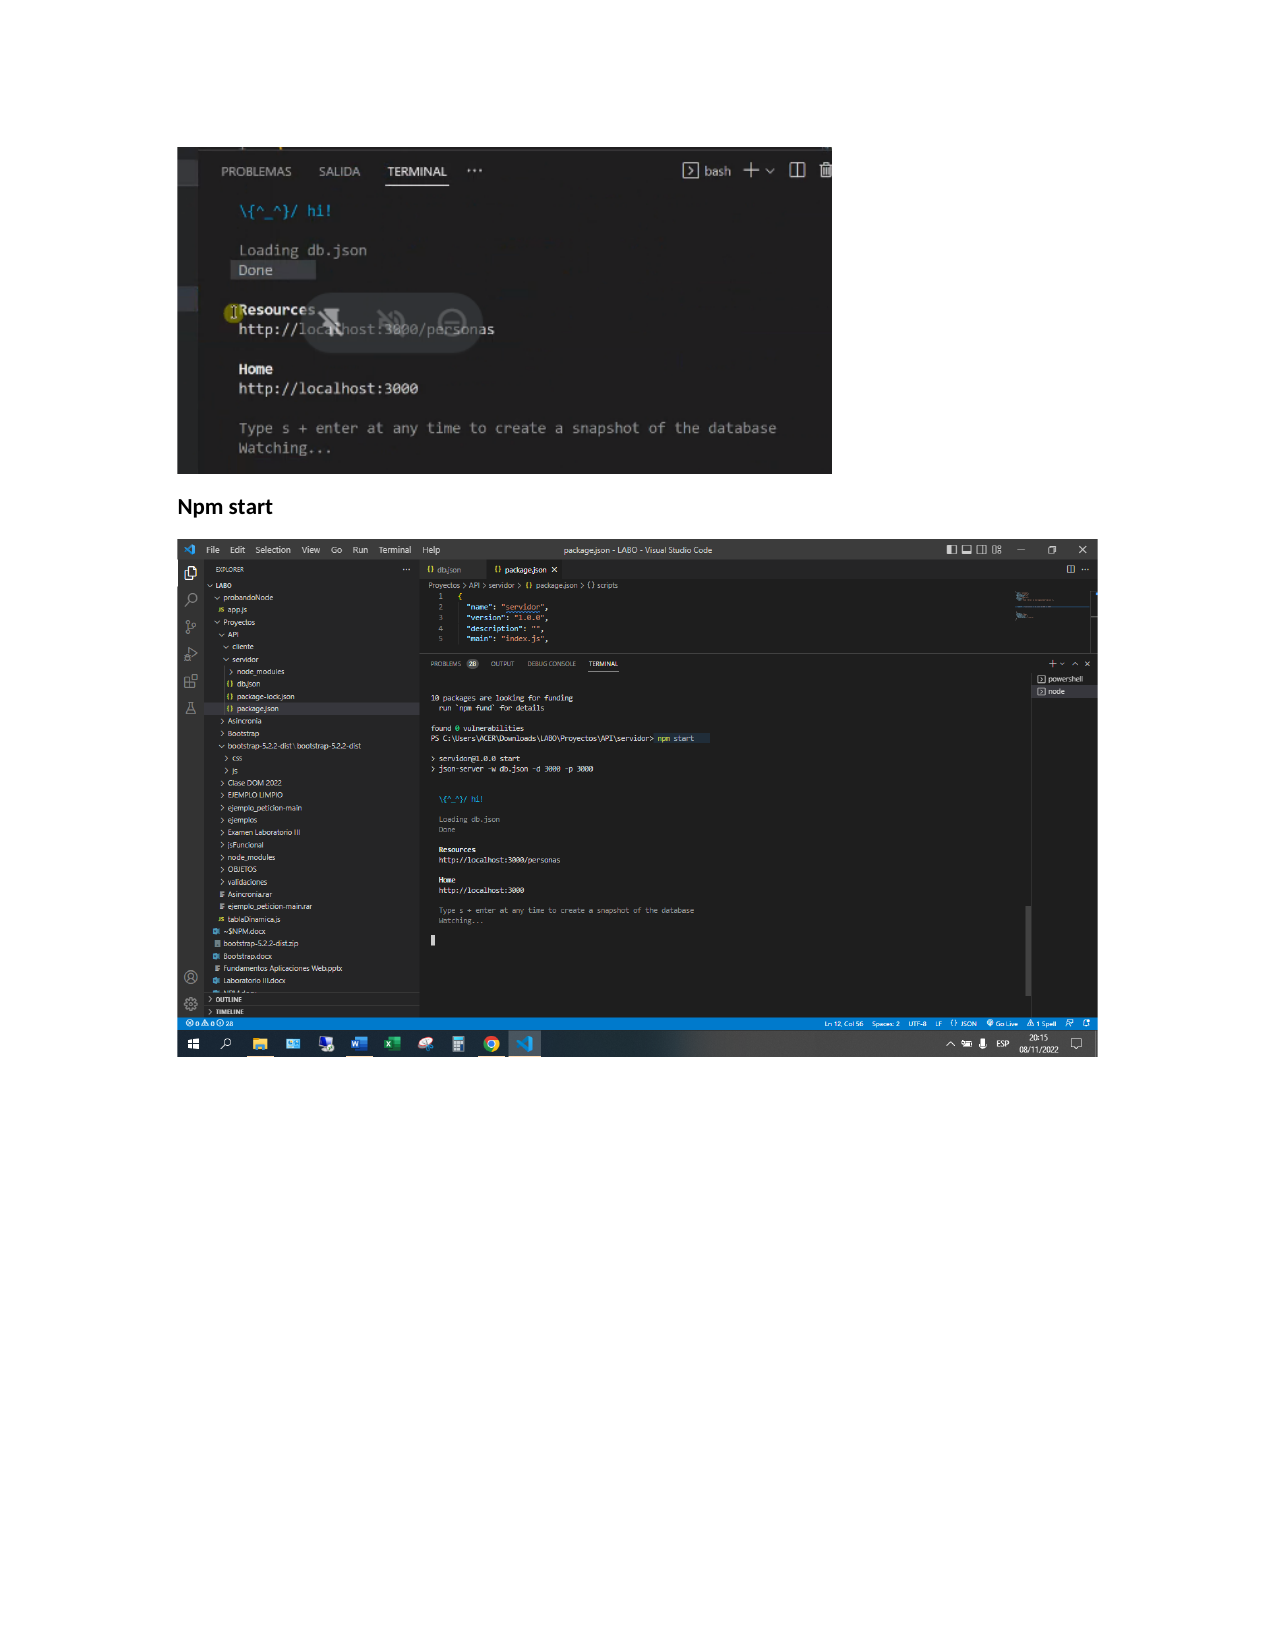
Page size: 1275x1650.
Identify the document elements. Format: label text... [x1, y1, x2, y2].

text Npm start [177, 492, 1098, 520]
picture [177, 147, 832, 474]
picture [177, 539, 1098, 1057]
